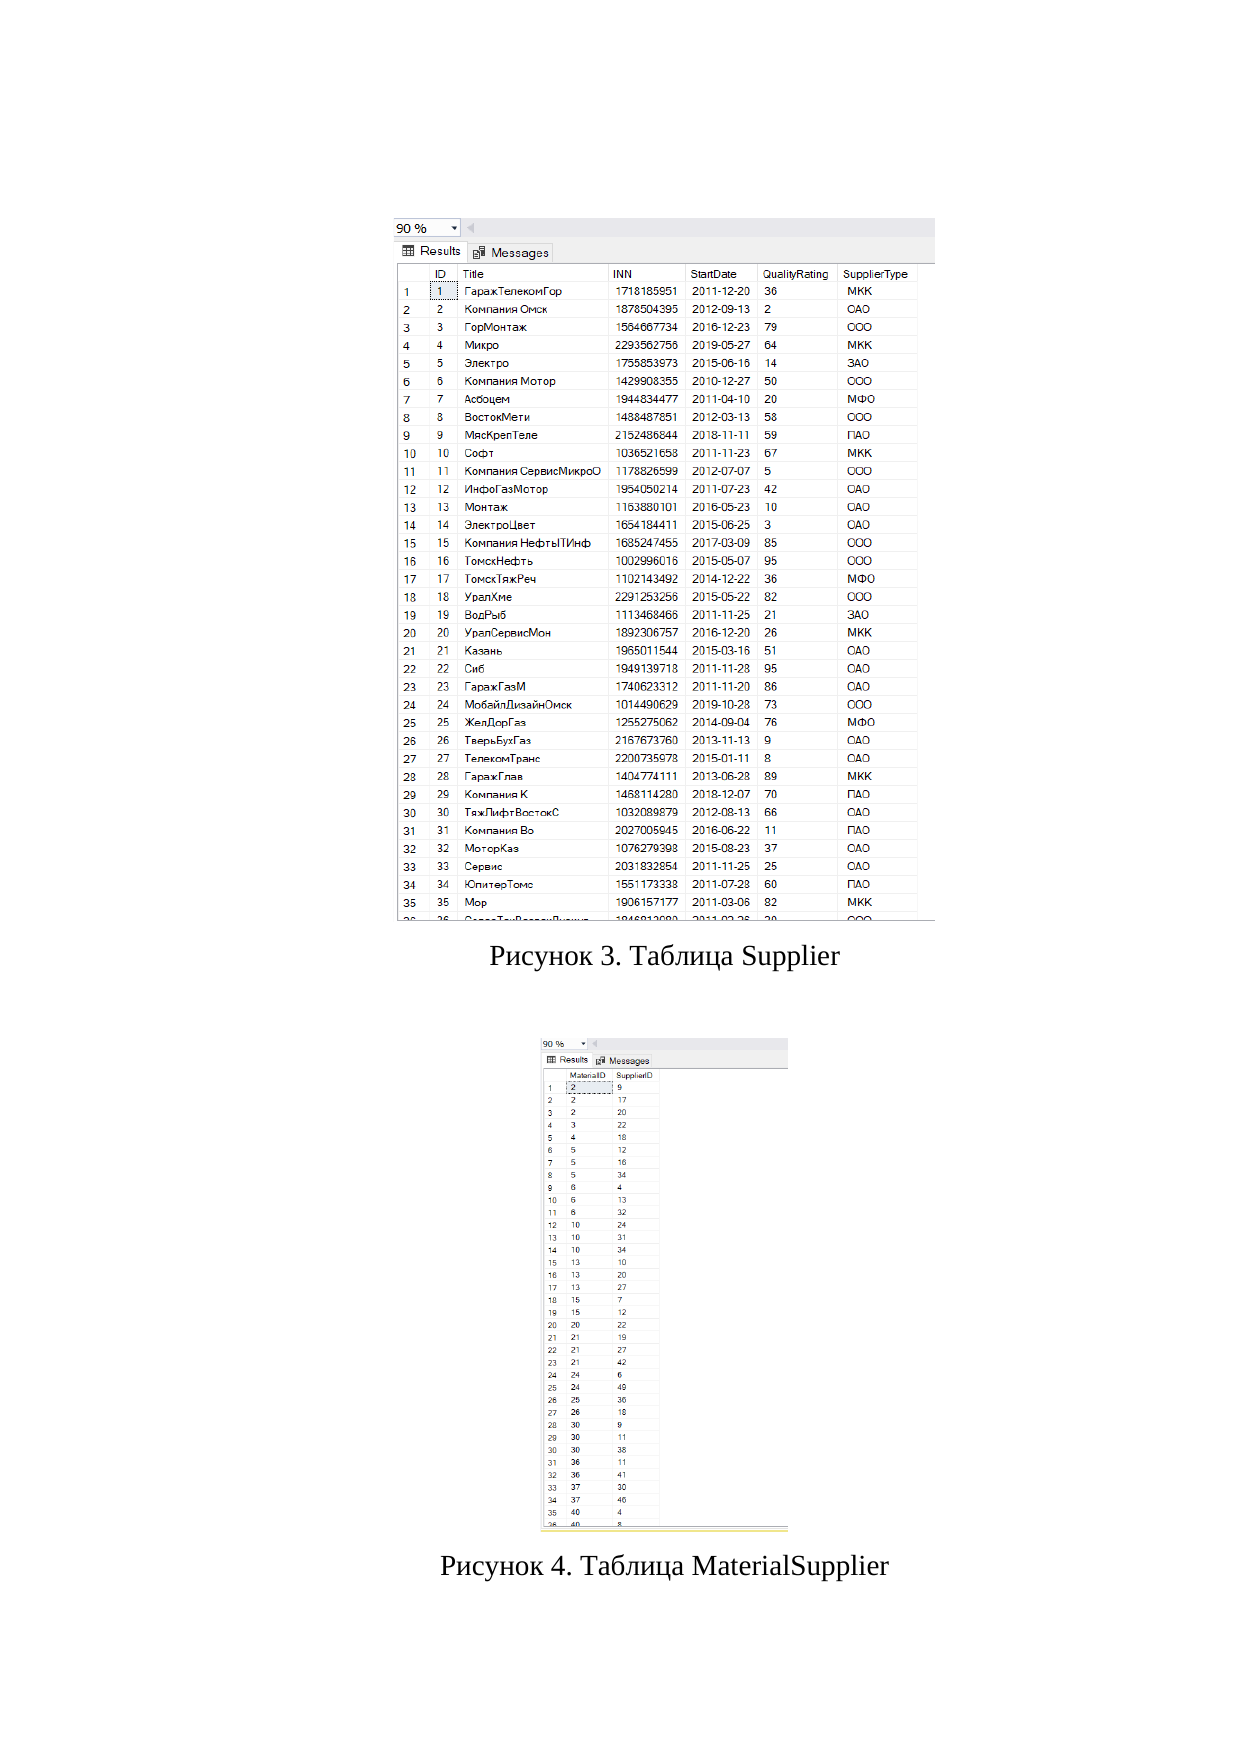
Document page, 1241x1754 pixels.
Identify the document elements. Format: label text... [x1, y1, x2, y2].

picture [393, 218, 935, 922]
text Рисунок 3. Таблица Supplier [177, 938, 1152, 972]
picture [540, 1038, 788, 1532]
text Рисунок 4. Таблица MaterialSupplier [177, 1548, 1152, 1581]
